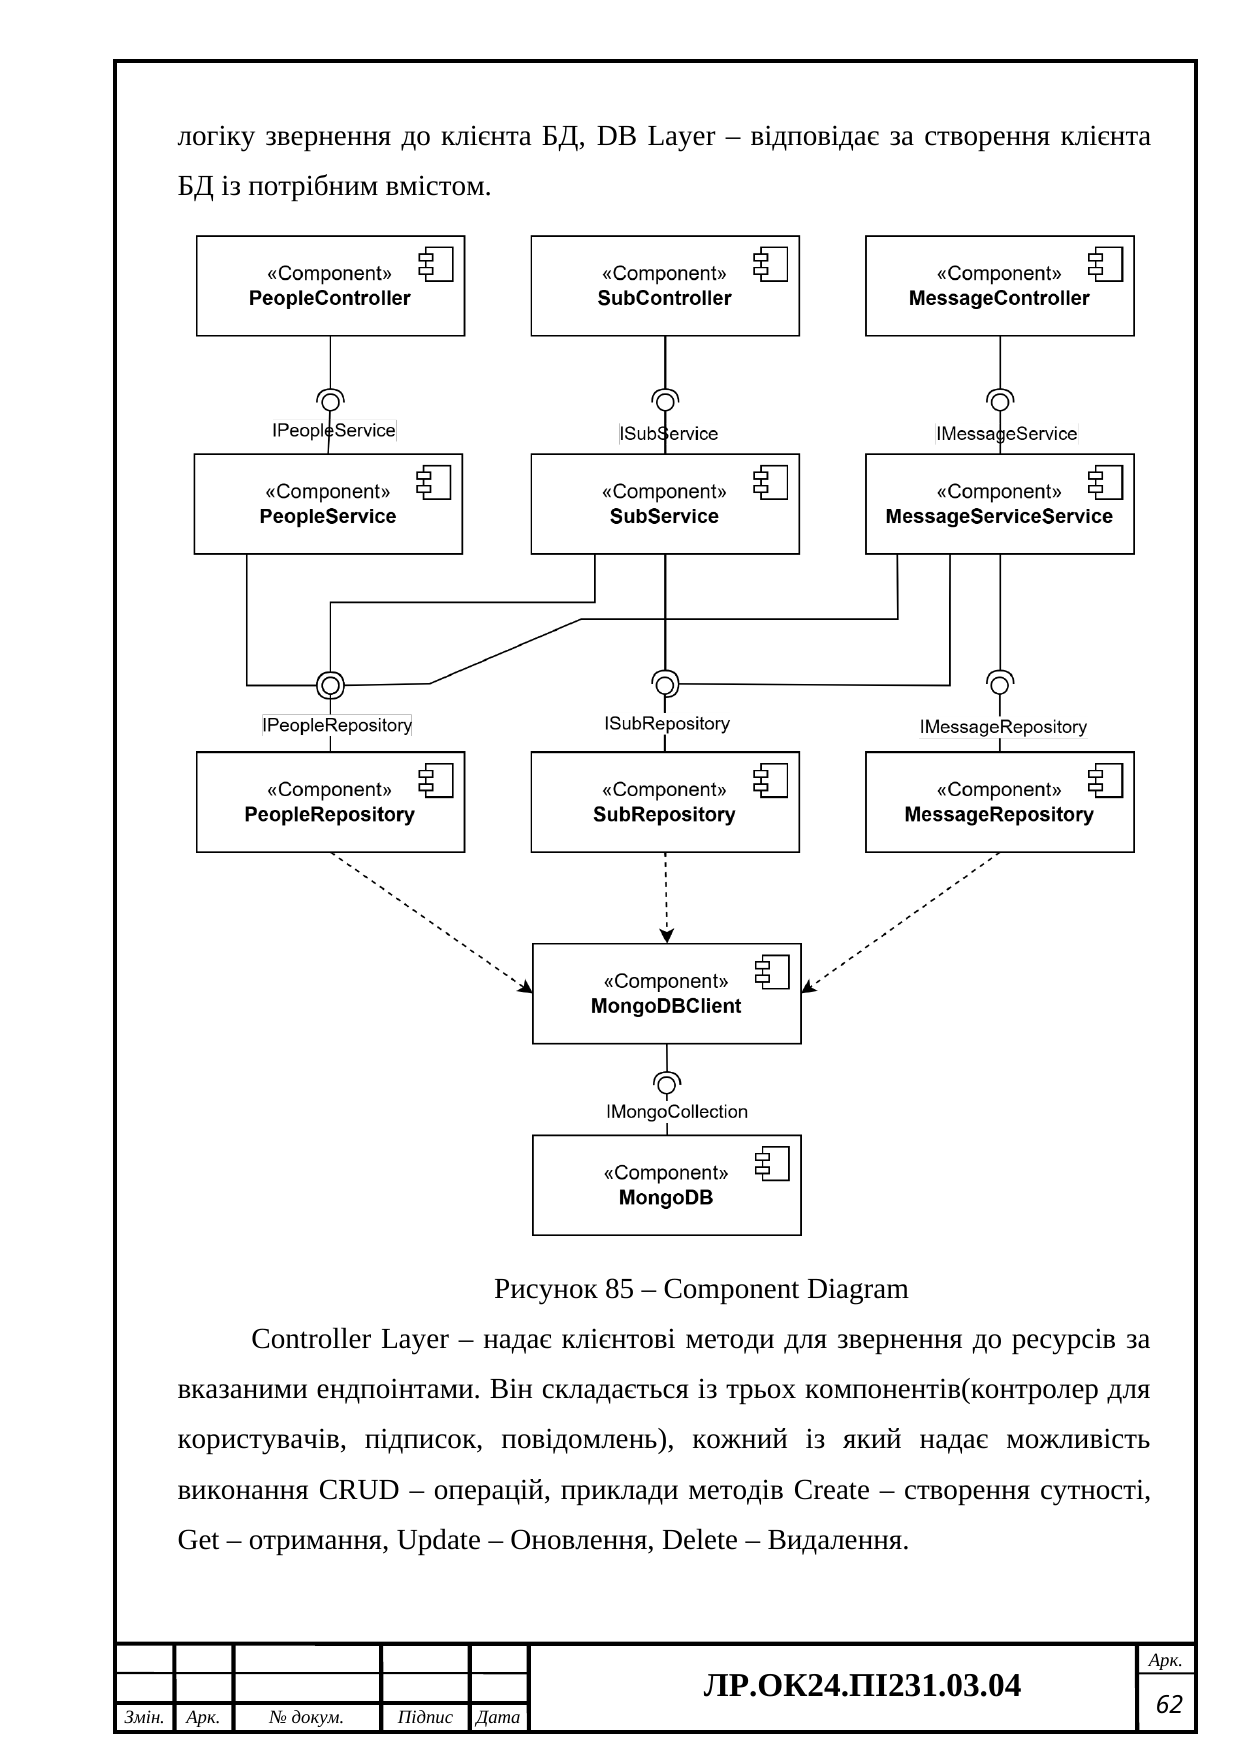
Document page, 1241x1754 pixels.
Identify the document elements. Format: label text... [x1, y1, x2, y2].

picture [177, 218, 1153, 1254]
text Controller Layer – надає клієнтові методи для звернення до ресурсів за вказаними ендпоінтами. Він складається із трьох компонентів(контролер для користувачів, підписок, повідомлень), кожний із який надає можливість виконання CRUD – операцій, приклади методів Create – створення сутності, Get – отримання, Update – Оновлення, Delete – Видалення. [177, 1321, 1152, 1556]
text Рисунок 85 – Component Diagram [177, 1271, 1152, 1304]
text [177, 118, 1152, 202]
